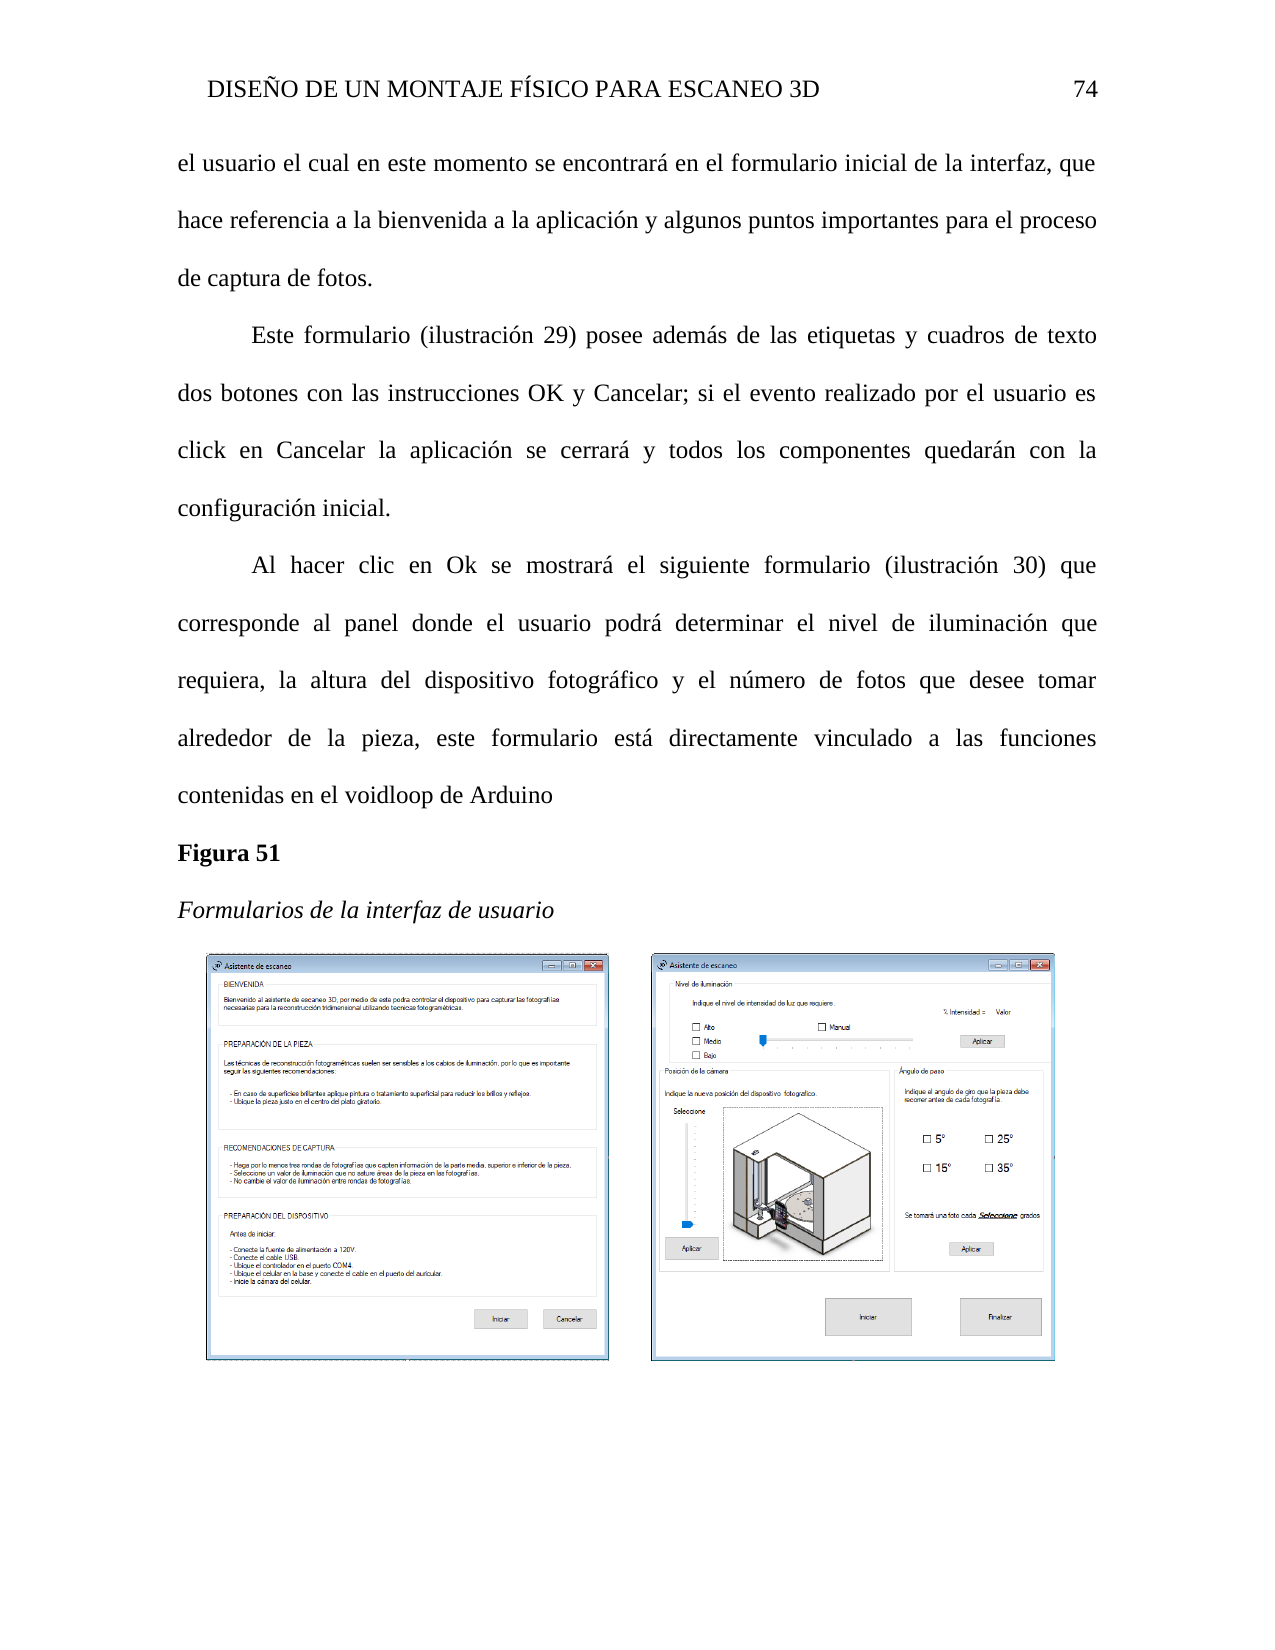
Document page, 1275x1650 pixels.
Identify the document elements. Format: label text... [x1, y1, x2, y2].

picture [206, 952, 609, 1361]
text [177, 148, 1098, 291]
text Al hacer clic en Ok se mostrará el siguiente formulario (ilustración 30) que corresponde al panel donde el usuario podrá determinar el nivel de iluminación que requiera, la altura del dispositivo fotográfico y el número de fotos que desee tomar alrededor de la pieza, este formulario está directamente vinculado a las funciones contenidas en el voidloop de Arduino [177, 550, 1098, 809]
text Figura 51 Formularios de la interfaz de usuario [177, 838, 1098, 924]
text Este formulario (ilustración 29) posee además de las etiquetas y cuadros de texto dos botones con las instrucciones OK y Cancelar; si el evento realizado por el usuario es click en Cancelar la aplicación se cerrará y todos los componentes quedarán con la configuración inicial. [177, 320, 1098, 521]
picture [651, 953, 1055, 1361]
